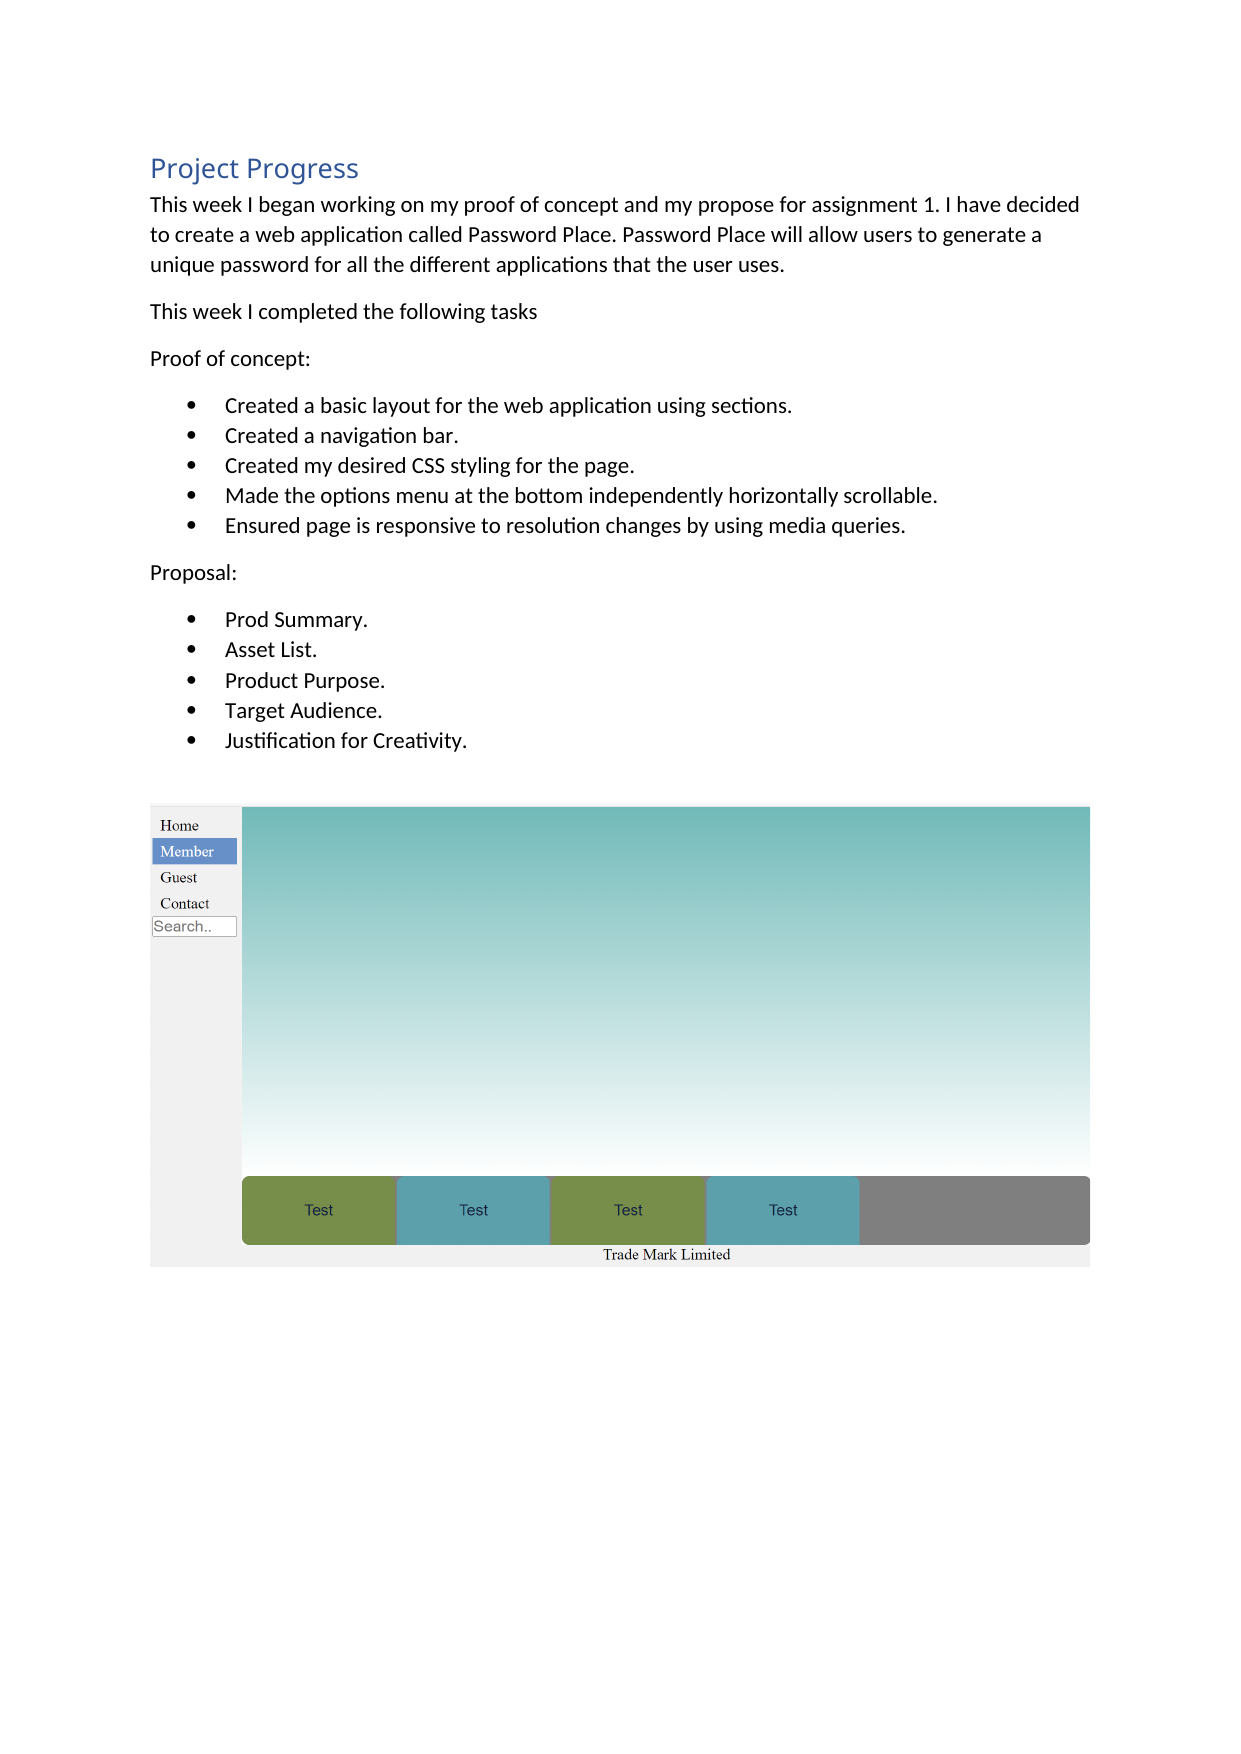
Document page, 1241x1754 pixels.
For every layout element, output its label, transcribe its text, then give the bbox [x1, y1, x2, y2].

picture [150, 803, 1091, 1267]
list Made the options menu at the bottom independently horizontally scrollable. [187, 481, 1090, 509]
list Product Purpose. [187, 666, 1090, 694]
list Ensured page is responsive to resolution changes by using media queries. [187, 512, 1090, 540]
text Proposal: [150, 558, 1090, 587]
list Prod Summary. [187, 605, 1090, 633]
list Created a navigation bar. [187, 421, 1090, 449]
list Justification for Creativity. [187, 726, 1090, 754]
list Asset List. [187, 636, 1090, 664]
text This week I completed the following tasks [150, 297, 1090, 325]
text This week I began working on my proof of concept and my propose for assignment 1. I have decided to create a web application called Password Place. Password Place will allow users to generate a unique password for all the different applications that the user uses. [150, 190, 1090, 278]
list Target Audience. [187, 696, 1090, 724]
text Proof of concept: [150, 344, 1090, 372]
list Created a basic layout for the web application using sections. [187, 391, 1090, 419]
list Created my desired CSS styling for the page. [187, 451, 1090, 479]
subtitle Project Progress [150, 150, 1090, 187]
